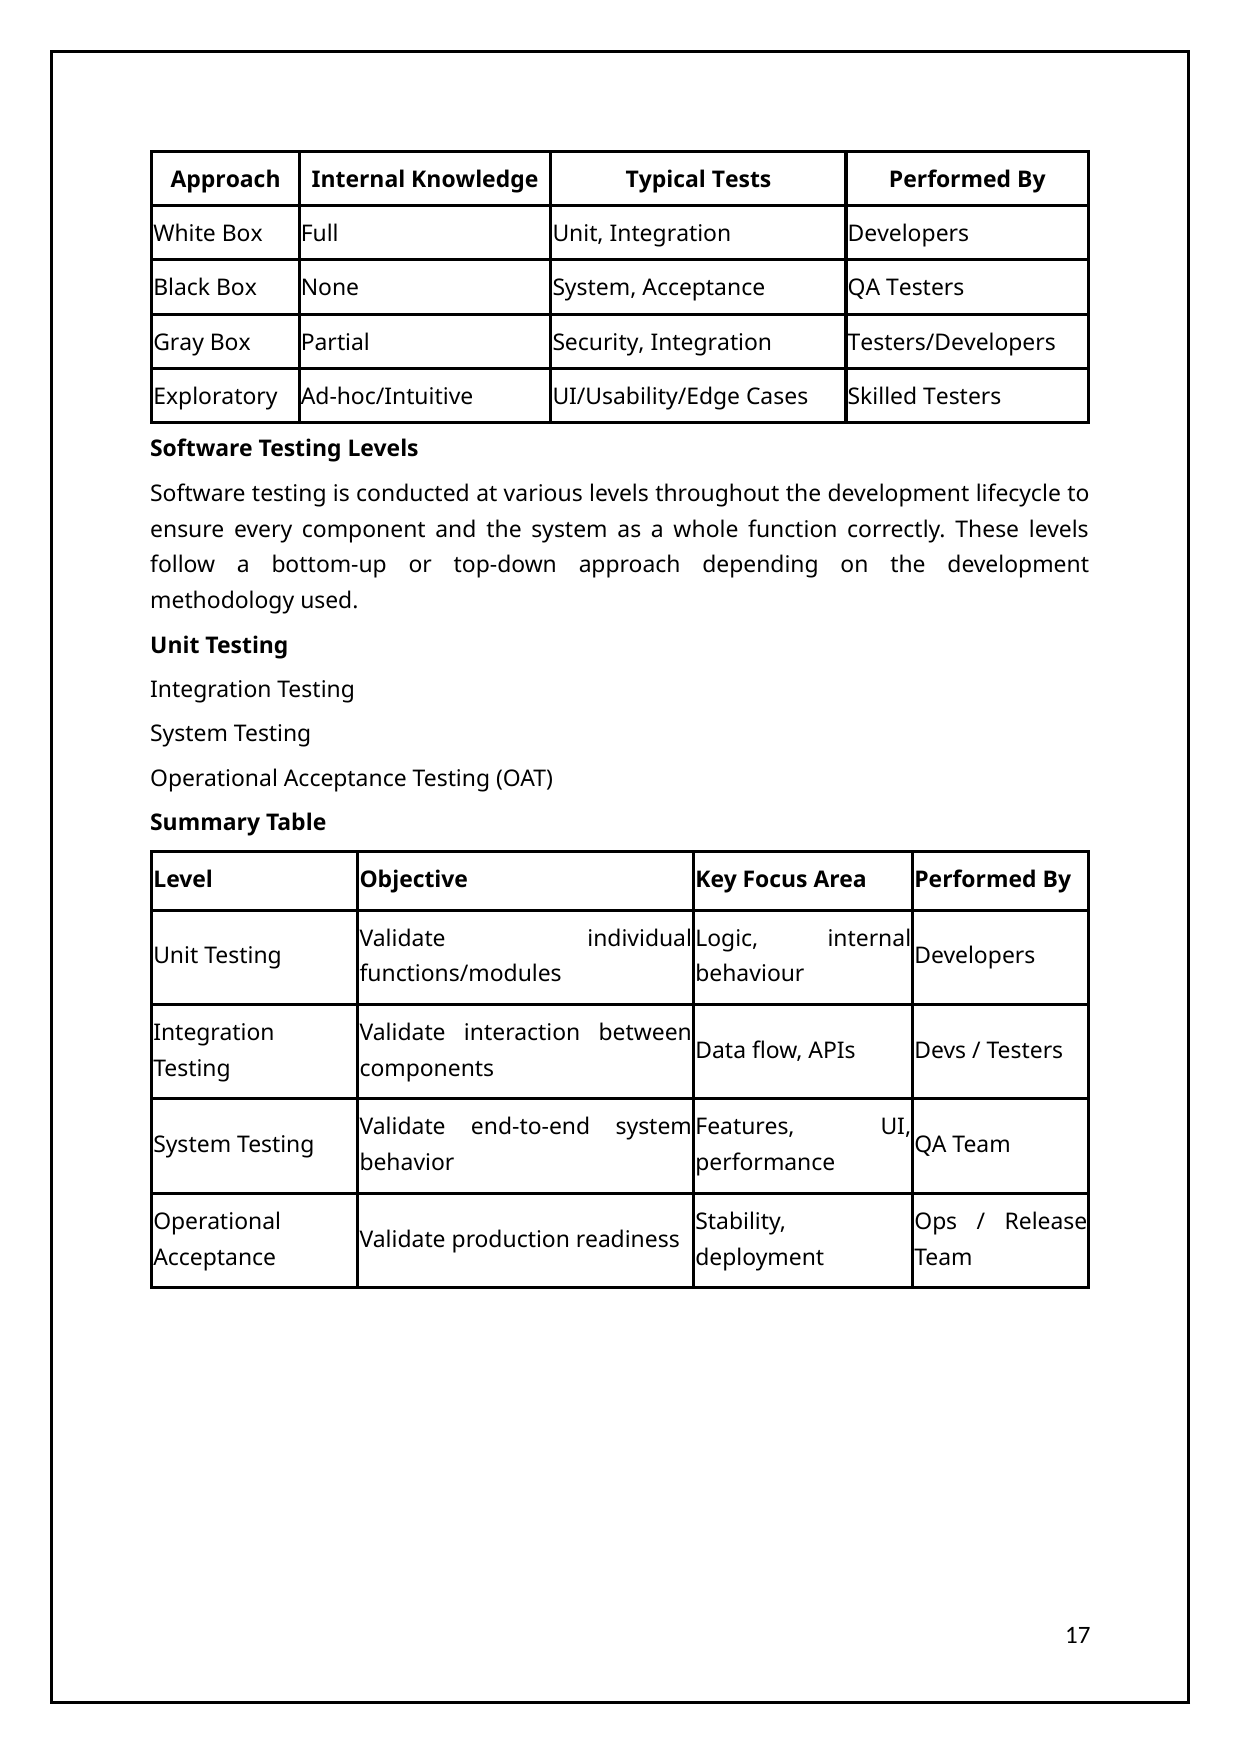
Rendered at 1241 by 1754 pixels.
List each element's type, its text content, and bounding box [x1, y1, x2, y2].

table_cell Developers [914, 912, 1087, 1003]
table_cell Validate interaction between components [359, 1006, 692, 1097]
text Operational Acceptance Testing (OAT) [150, 761, 1090, 793]
table_cell Testers/Developers [848, 316, 1087, 367]
table_cell Logic, internal behaviour [695, 912, 911, 1003]
table_cell None [301, 261, 549, 312]
table_cell Features, UI, performance [695, 1100, 911, 1192]
table_cell Integration Testing [153, 1006, 356, 1097]
table_header Internal Knowledge [301, 153, 549, 204]
text Integration Testing [150, 673, 1090, 704]
table_cell QA Team [914, 1100, 1087, 1192]
table_cell System, Acceptance [552, 261, 844, 312]
table_cell UI/Usability/Edge Cases [552, 370, 844, 421]
table_cell Exploratory [153, 370, 298, 421]
table_cell Full [301, 207, 549, 258]
table_cell Devs / Testers [914, 1006, 1087, 1097]
table_header Key Focus Area [695, 853, 911, 908]
table_cell Validate individual functions/modules [359, 912, 692, 1003]
table_header Objective [359, 853, 692, 908]
table_cell Stability, deployment [695, 1195, 911, 1286]
table_header Level [153, 853, 356, 908]
text Software testing is conducted at various levels throughout the development lifecycle to ensure every component and the system as a whole function correctly. These levels follow a bottom-up or top-down approach depending on the development methodology used. [150, 477, 1090, 616]
table_cell Developers [848, 207, 1087, 258]
table_cell Partial [301, 316, 549, 367]
table_cell Ops / Release Team [914, 1195, 1087, 1286]
table_cell Validate production readiness [359, 1195, 692, 1286]
table_cell Operational Acceptance [153, 1195, 356, 1286]
table_cell QA Testers [848, 261, 1087, 312]
table_header Approach [153, 153, 298, 204]
table_header Typical Tests [552, 153, 844, 204]
table_cell Black Box [153, 261, 298, 312]
table_cell White Box [153, 207, 298, 258]
text Unit Testing [150, 629, 1090, 660]
table_cell Ad-hoc/Intuitive [301, 370, 549, 421]
table_header Performed By [914, 853, 1087, 908]
text System Testing [150, 717, 1090, 748]
table_cell System Testing [153, 1100, 356, 1192]
table_cell Unit, Integration [552, 207, 844, 258]
table_header Performed By [848, 153, 1087, 204]
table_cell Data flow, APIs [695, 1006, 911, 1097]
table_cell Unit Testing [153, 912, 356, 1003]
text Software Testing Levels [150, 432, 1090, 463]
table_cell Skilled Testers [848, 370, 1087, 421]
table_cell Security, Integration [552, 316, 844, 367]
table_cell Validate end-to-end system behavior [359, 1100, 692, 1192]
text Summary Table [150, 806, 1090, 837]
table_cell Gray Box [153, 316, 298, 367]
